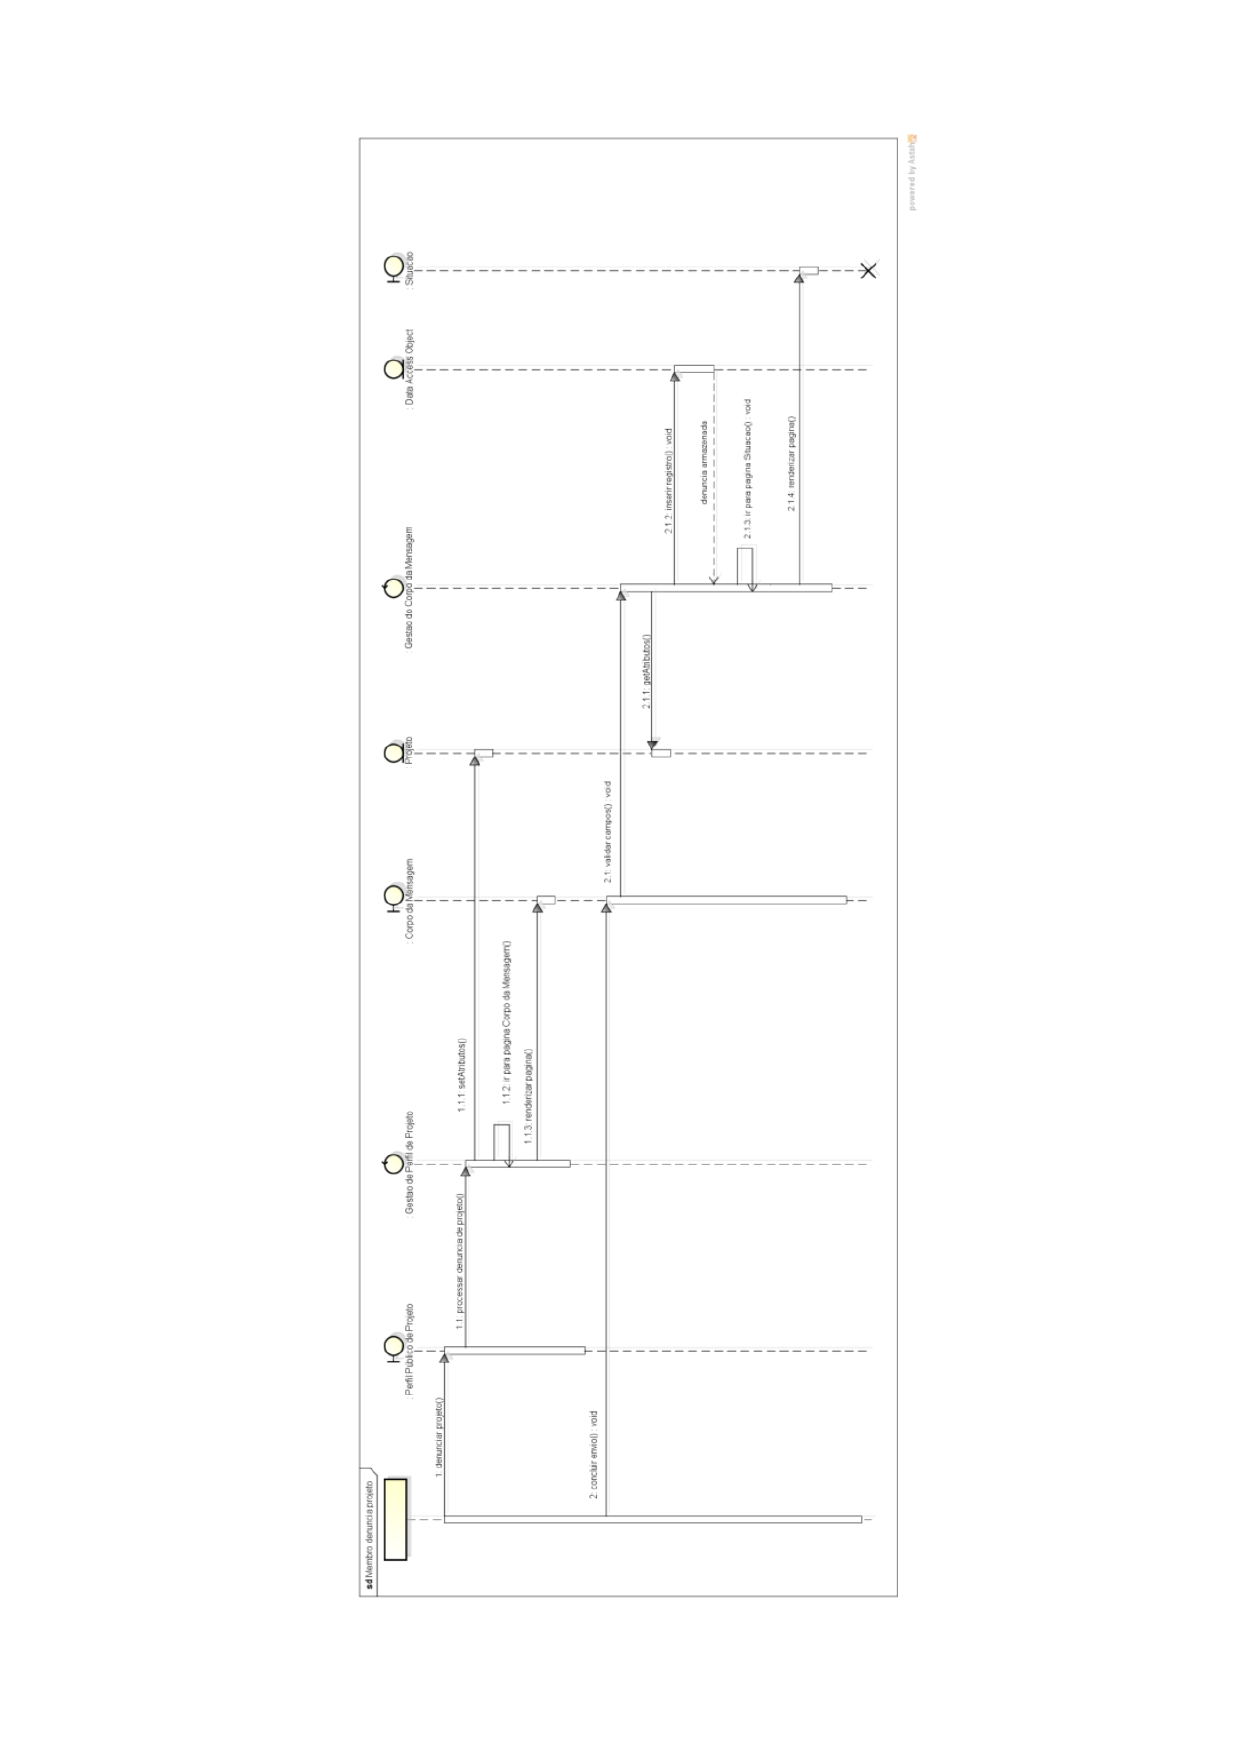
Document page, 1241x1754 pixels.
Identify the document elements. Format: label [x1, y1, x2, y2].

picture [352, 133, 918, 1602]
